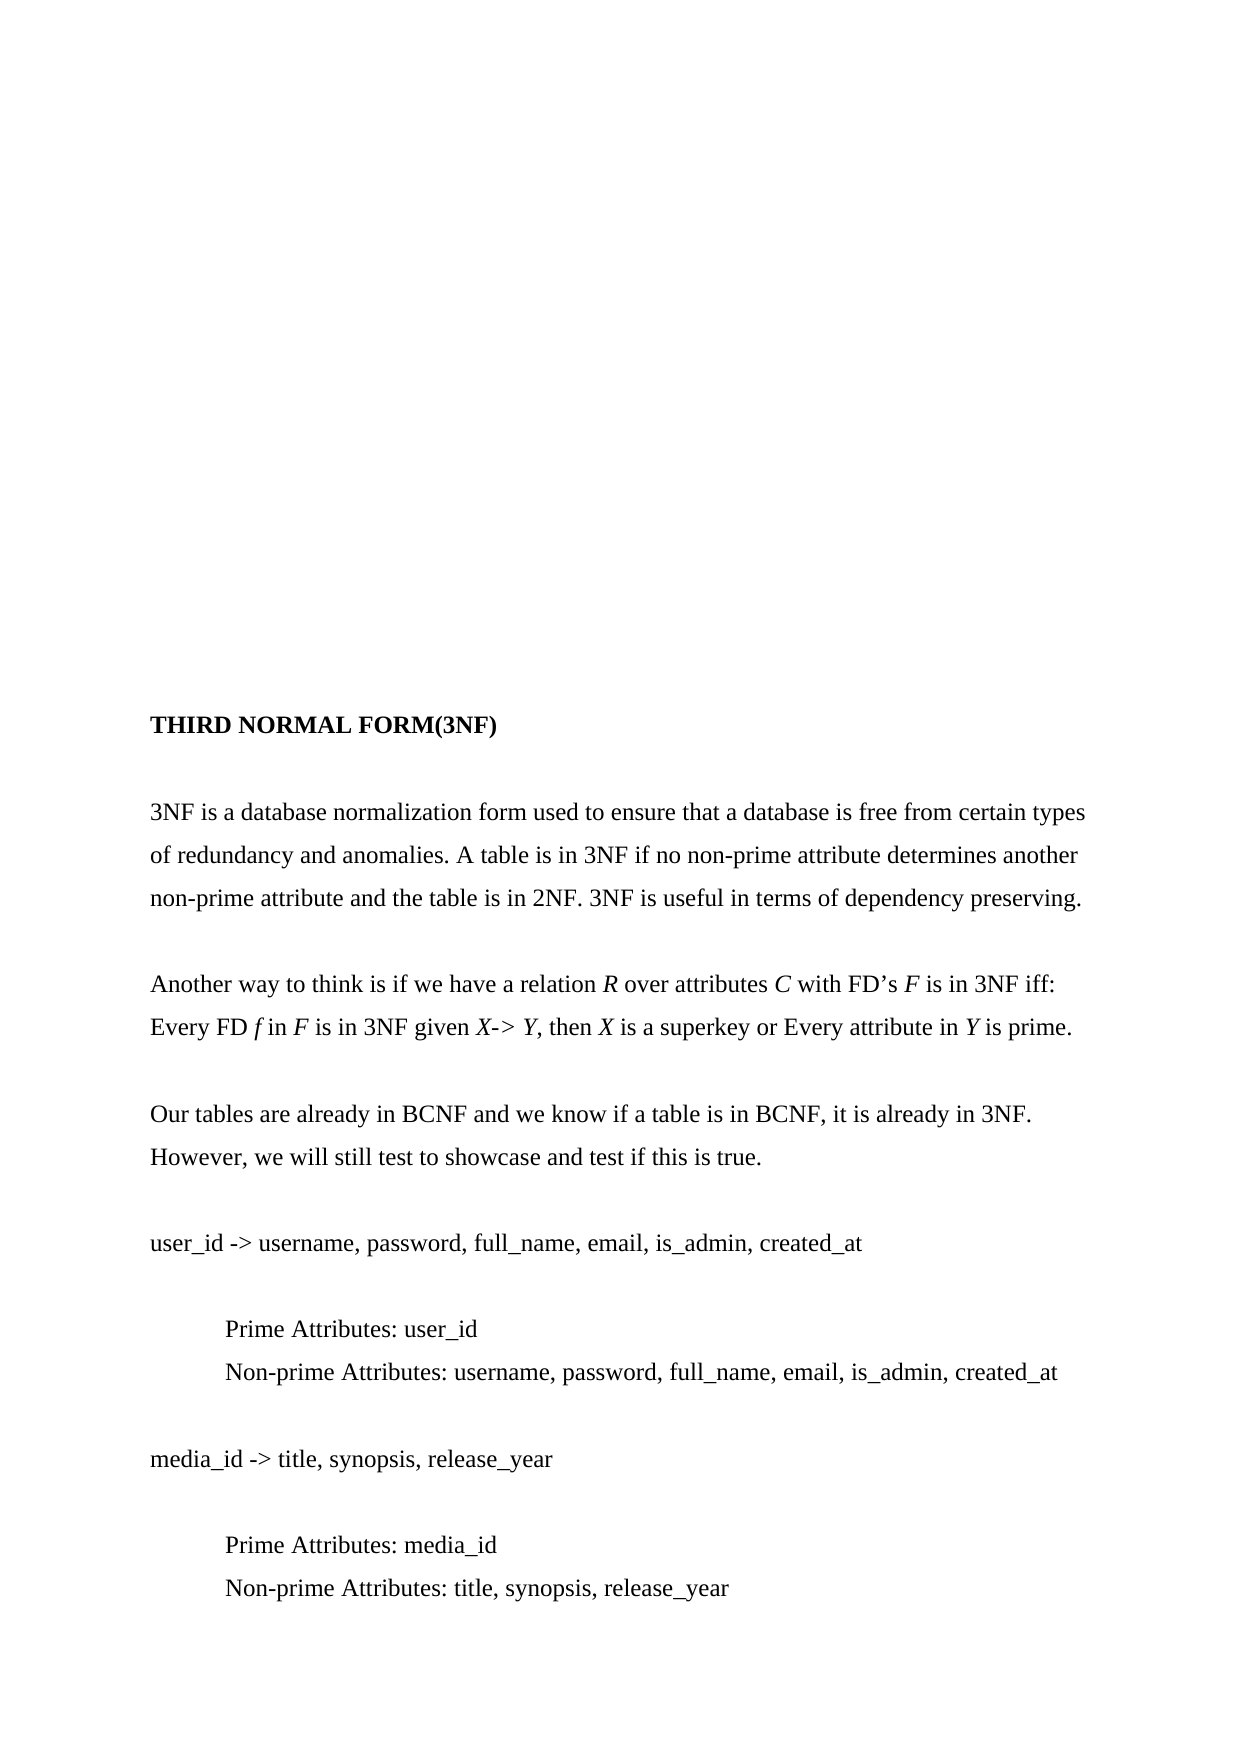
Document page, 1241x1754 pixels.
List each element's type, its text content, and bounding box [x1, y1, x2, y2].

text 3NF is a database normalization form used to ensure that a database is free from certain types of redundancy and anomalies. A table is in 3NF if no non-prime attribute determines another non-prime attribute and the table is in 2NF. 3NF is useful in terms of dependency preserving. [150, 797, 1090, 912]
text Non-prime Attributes: title, synopsis, release_year [150, 1573, 1090, 1602]
text media_id -> title, synopsis, release_year [150, 1444, 1090, 1472]
text Non-prime Attributes: username, password, full_name, email, is_admin, created_at [150, 1357, 1090, 1386]
text Our tables are already in BCNF and we know if a table is in BCNF, it is already in 3NF. However, we will still test to showcase and test if this is true. [150, 1099, 1090, 1171]
text THIRD NORMAL FORM(3NF) [150, 711, 1090, 739]
text Every FD f in F is in 3NF given X-> Y, then X is a superkey or Every attribute in Y is prime. [150, 1012, 1090, 1041]
text Prime Attributes: media_id [150, 1530, 1090, 1559]
text user_id -> username, password, full_name, email, is_admin, created_at [150, 1228, 1090, 1257]
text Another way to think is if we have a relation R over attributes C with FD’s F is in 3NF iff: [150, 969, 1090, 998]
text Prime Attributes: user_id [150, 1314, 1090, 1343]
